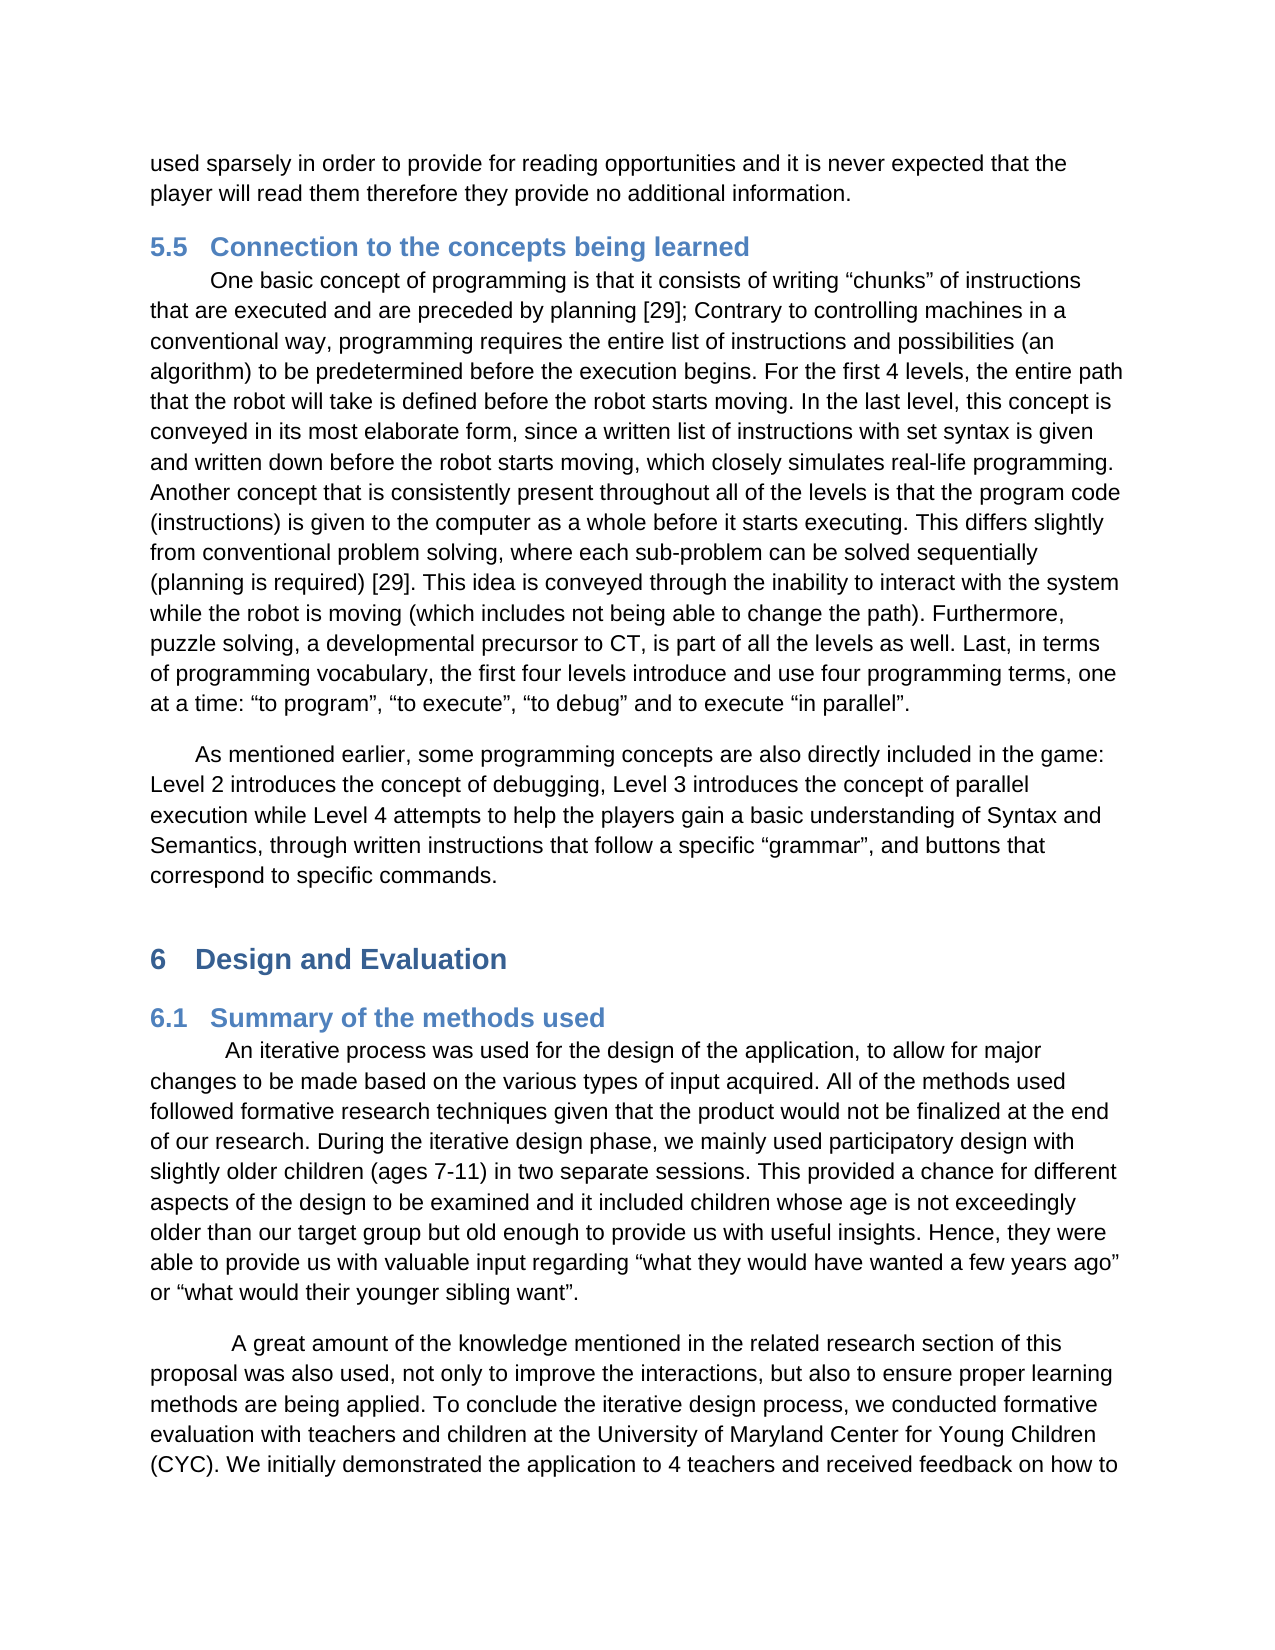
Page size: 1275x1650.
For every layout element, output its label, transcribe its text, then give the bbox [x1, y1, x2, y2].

text As mentioned earlier, some programming concepts are also directly included in the game: Level 2 introduces the concept of debugging, Level 3 introduces the concept of parallel execution while Level 4 attempts to help the players gain a basic understanding of Syntax and Semantics, through written instructions that follow a specific “grammar”, and buttons that correspond to specific commands. [150, 741, 1125, 888]
subtitle Summary of the methods used [150, 1002, 1125, 1033]
text An iterative process was used for the design of the application, to allow for major changes to be made based on the various types of input acquired. All of the methods used followed formative research techniques given that the product would not be finalized at the end of our research. During the iterative design phase, we mainly used participatory design with slightly older children (ages 7-11) in two separate sessions. This provided a chance for different aspects of the design to be examined and it included children whose age is not exceedingly older than our target group but old enough to provide us with useful insights. Hence, they were able to provide us with valuable input regarding “what they would have wanted a few years ago” or “what would their younger sibling want”. [150, 1037, 1125, 1306]
subtitle Connection to the concepts being learned [150, 231, 1125, 262]
subtitle Design and Evaluation [150, 942, 1125, 976]
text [150, 1330, 1125, 1477]
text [150, 150, 1125, 207]
text One basic concept of programming is that it consists of writing “chunks” of instructions that are executed and are preceded by planning; Contrary to controlling machines in a conventional way, programming requires the entire list of instructions and possibilities (an algorithm) to be predetermined before the execution begins. For the first 4 levels, the entire path that the robot will take is defined before the robot starts moving. In the last level, this concept is conveyed in its most elaborate form, since a written list of instructions with set syntax is given and written down before the robot starts moving, which closely simulates real-life programming. Another concept that is consistently present throughout all of the levels is that the program code (instructions) is given to the computer as a whole before it starts executing. This differs slightly from conventional problem solving, where each sub-problem can be solved sequentially (planning is required). This idea is conveyed through the inability to interact with the system while the robot is moving (which includes not being able to change the path). Furthermore, puzzle solving, a developmental precursor to CT, is part of all the levels as well. Last, in terms of programming vocabulary, the first four levels introduce and use four programming terms, one at a time: “to program”, “to execute”, “to debug” and to execute “in parallel”. [150, 267, 1125, 716]
